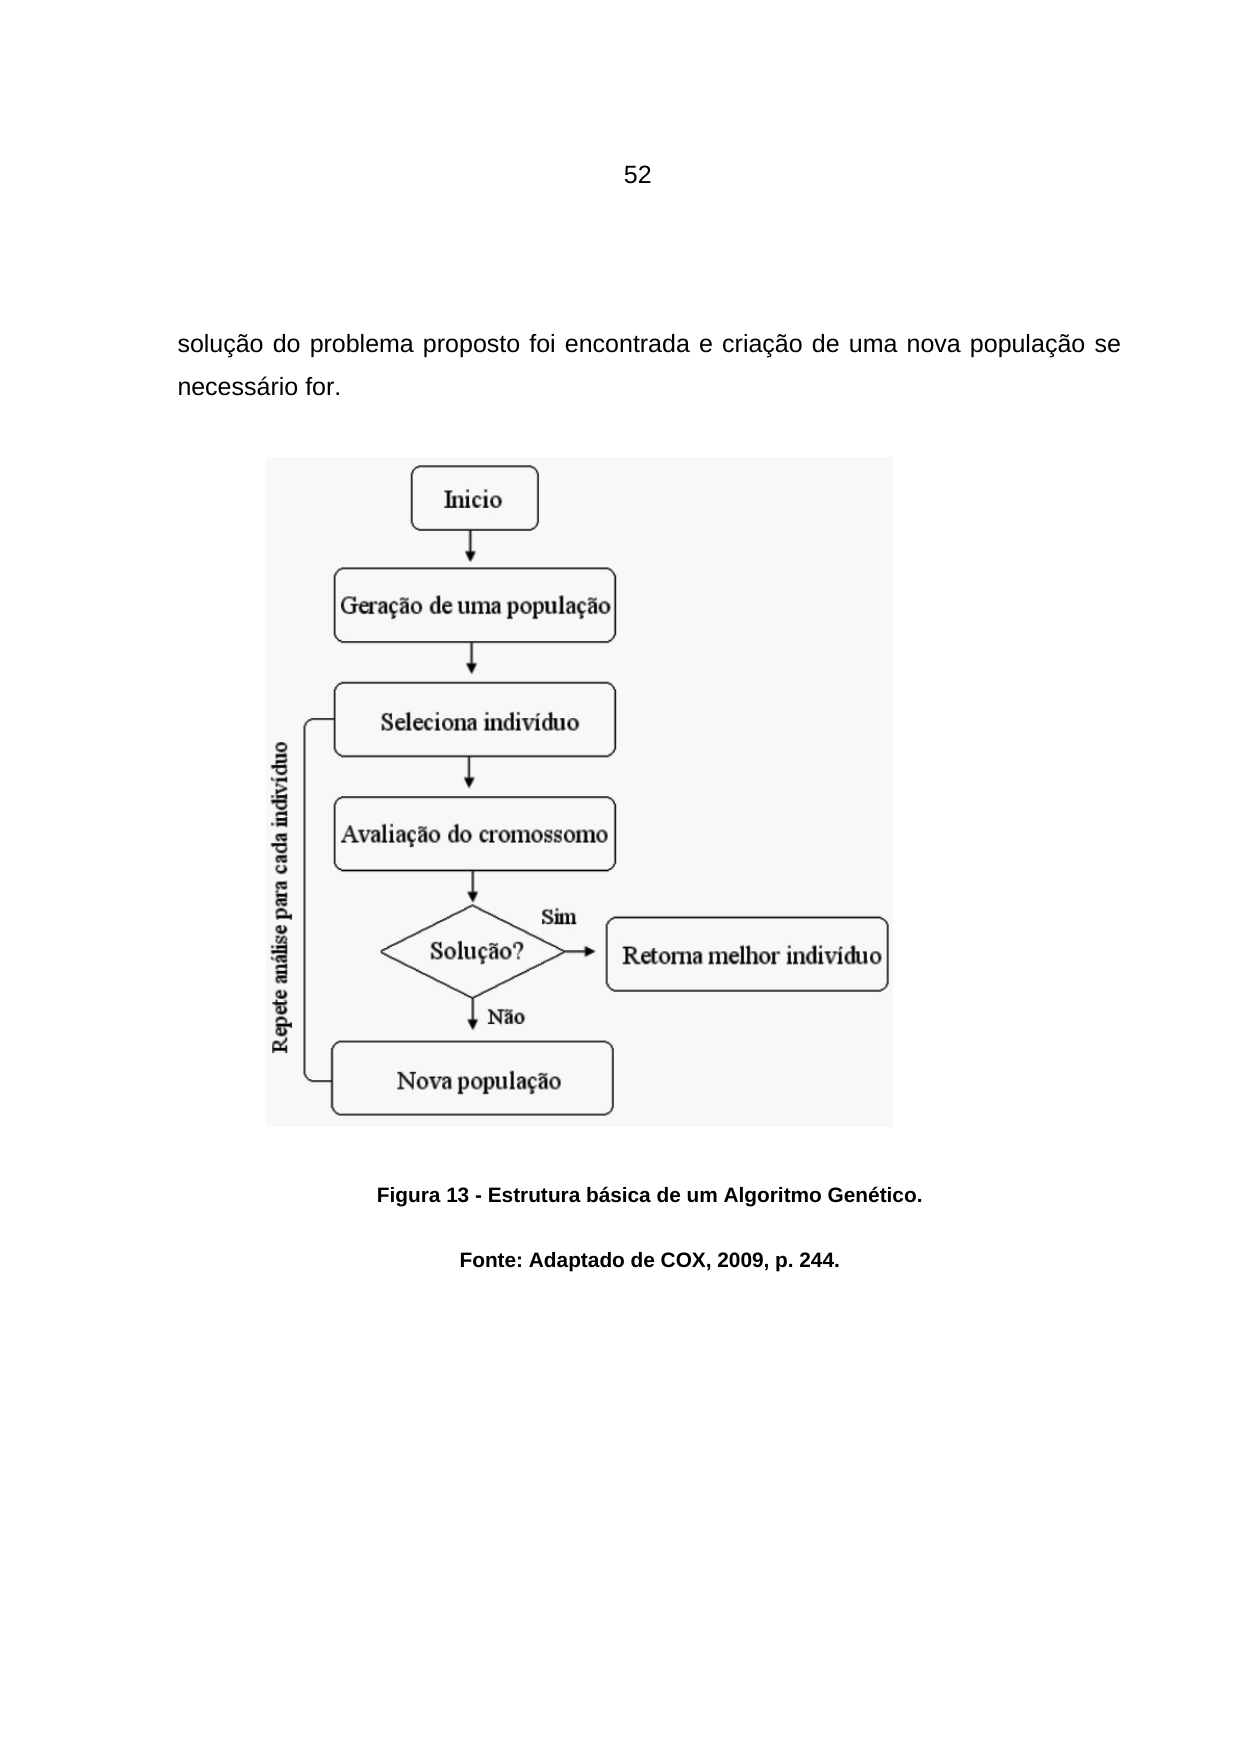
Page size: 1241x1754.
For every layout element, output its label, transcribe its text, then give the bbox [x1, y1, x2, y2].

text Figura 13 - Estrutura básica de um Algoritmo Genético. [177, 1182, 1122, 1206]
text Fonte: Adaptado de COX, 2009, p. 244. [177, 1248, 1122, 1272]
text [177, 329, 1122, 401]
picture [265, 457, 894, 1127]
